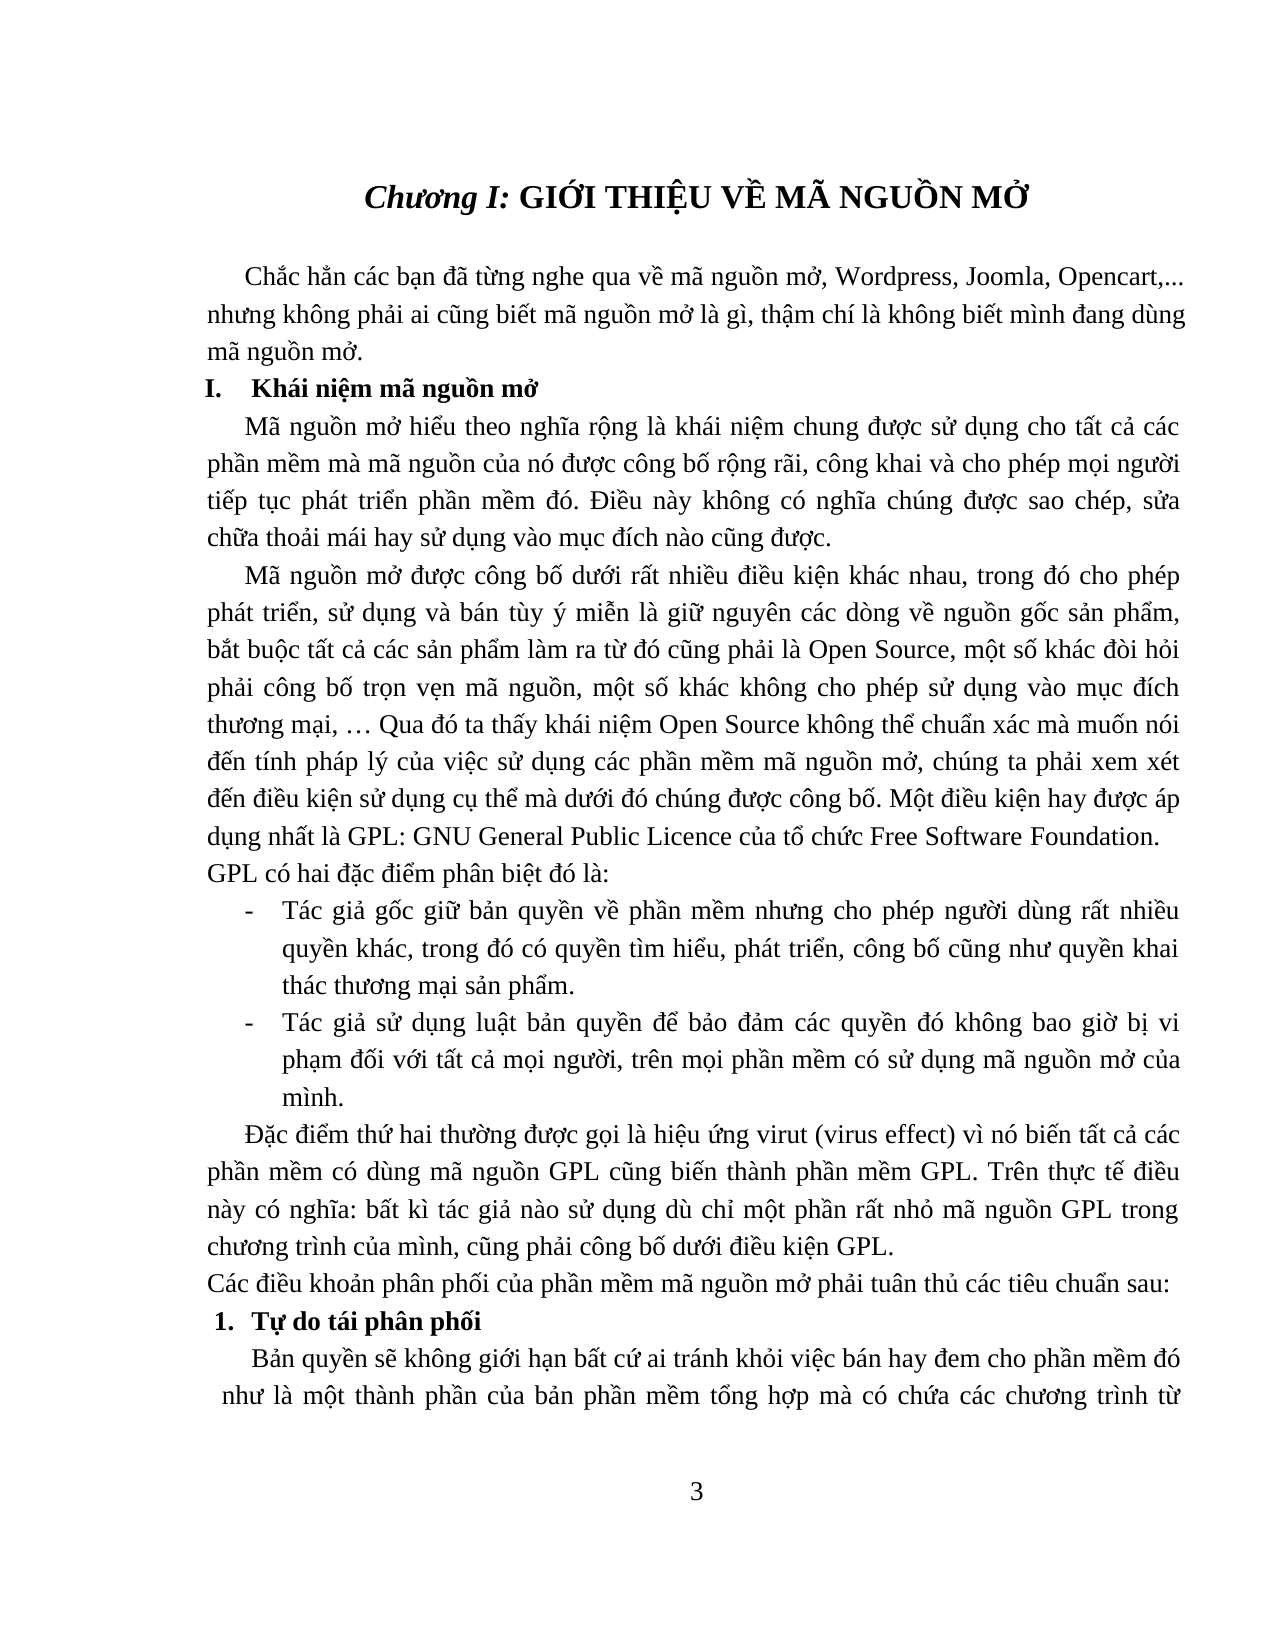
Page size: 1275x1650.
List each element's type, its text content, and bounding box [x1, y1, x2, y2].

list Tác giả gốc giữ bản quyền về phần mềm nhưng cho phép người dùng rất nhiều quyền khác, trong đó có quyền tìm hiểu, phát triển, công bố cũng như quyền khai thác thương mại sản phẩm. [244, 894, 1181, 1000]
subtitle Chương I: GIỚI THIỆU VỀ MÃ NGUỒN MỞ [207, 177, 1186, 216]
text Chắc hẳn các bạn đã từng nghe qua về mã nguồn mở, Wordpress, Joomla, Opencart,... nhưng không phải ai cũng biết mã nguồn mở là gì, thậm chí là không biết mình đang dùng mã nguồn mở. [207, 260, 1186, 366]
text Đặc điểm thứ hai thường được gọi là hiệu ứng virut (virus effect) vì nó biến tất cả các phần mềm có dùng mã nguồn GPL cũng biến thành phần mềm GPL. Trên thực tế điều này có nghĩa: bất kì tác giả nào sử dụng dù chỉ một phần rất nhỏ mã nguồn GPL trong chương trình của mình, cũng phải công bố dưới điều kiện GPL. [207, 1118, 1181, 1261]
text Các điều khoản phân phối của phần mềm mã nguồn mở phải tuân thủ các tiêu chuẩn sau: [207, 1267, 1181, 1298]
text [222, 1342, 1181, 1410]
text Mã nguồn mở hiểu theo nghĩa rộng là khái niệm chung được sử dụng cho tất cả các phần mềm mà mã nguồn của nó được công bố rộng rãi, công khai và cho phép mọi người tiếp tục phát triển phần mềm đó. Điều này không có nghĩa chúng được sao chép, sửa chữa thoải mái hay sử dụng vào mục đích nào cũng được. [207, 409, 1181, 553]
text Mã nguồn mở được công bố dưới rất nhiều điều kiện khác nhau, trong đó cho phép phát triển, sử dụng và bán tùy ý miễn là giữ nguyên các dòng về nguồn gốc sản phẩm, bắt buộc tất cả các sản phẩm làm ra từ đó cũng phải là Open Source, một số khác đòi hỏi phải công bố trọn vẹn mã nguồn, một số khác không cho phép sử dụng vào mục đích thương mại, … Qua đó ta thấy khái niệm Open Source không thể chuẩn xác mà muốn nói đến tính pháp lý của việc sử dụng các phần mềm mã nguồn mở, chúng ta phải xem xét đến điều kiện sử dụng cụ thể mà dưới đó chúng được công bố. Một điều kiện hay được áp dụng nhất là GPL: GNU General Public Licence của tổ chức Free Software Foundation. [207, 559, 1181, 851]
list Tự do tái phân phối [214, 1304, 1181, 1336]
list Khái niệm mã nguồn mở [222, 372, 1186, 403]
list Tác giả sử dụng luật bản quyền để bảo đảm các quyền đó không bao giờ bị vi phạm đối với tất cả mọi người, trên mọi phần mềm có sử dụng mã nguồn mở của mình. [244, 1006, 1181, 1112]
text GPL có hai đặc điểm phân biệt đó là: [207, 857, 1186, 888]
